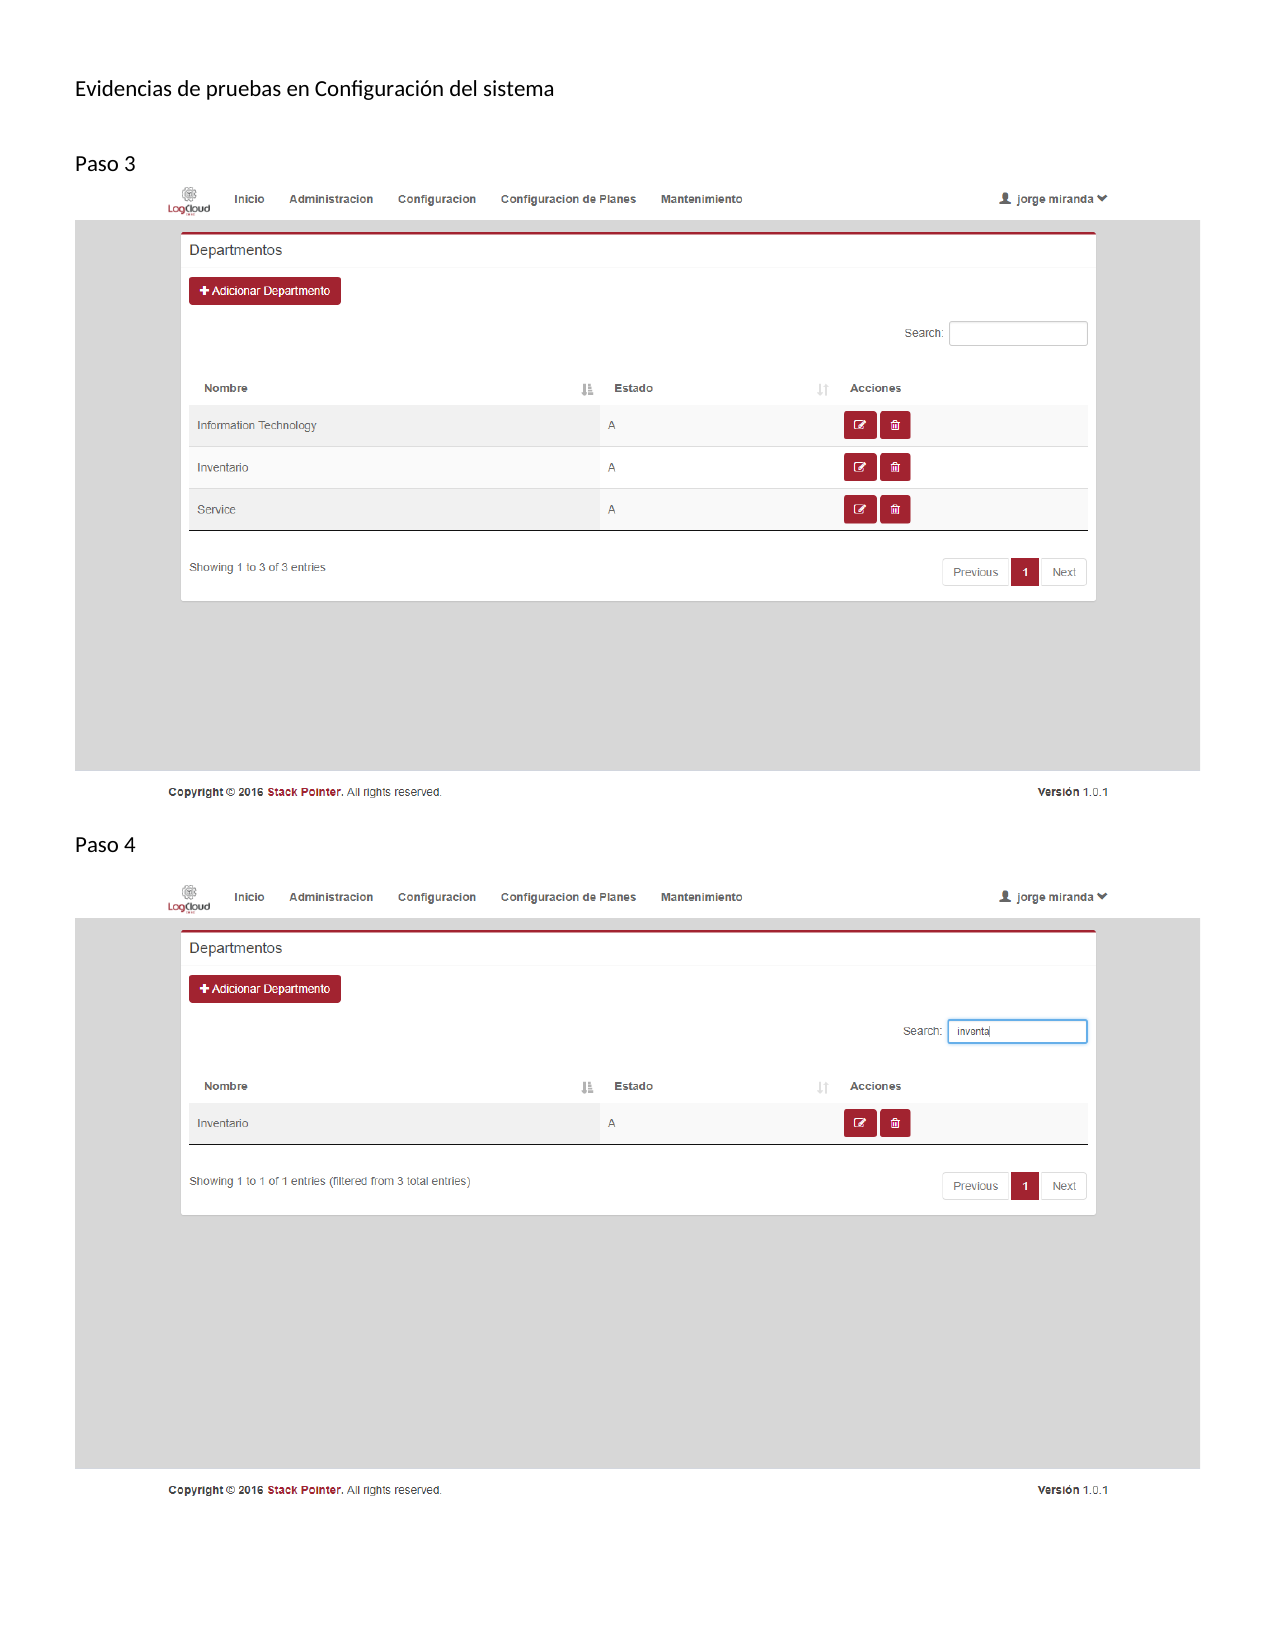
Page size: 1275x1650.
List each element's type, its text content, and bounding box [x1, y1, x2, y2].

picture [75, 178, 1200, 812]
picture [75, 877, 1200, 1510]
text Paso 3 [75, 149, 1200, 178]
text Paso 4 [75, 830, 1200, 858]
